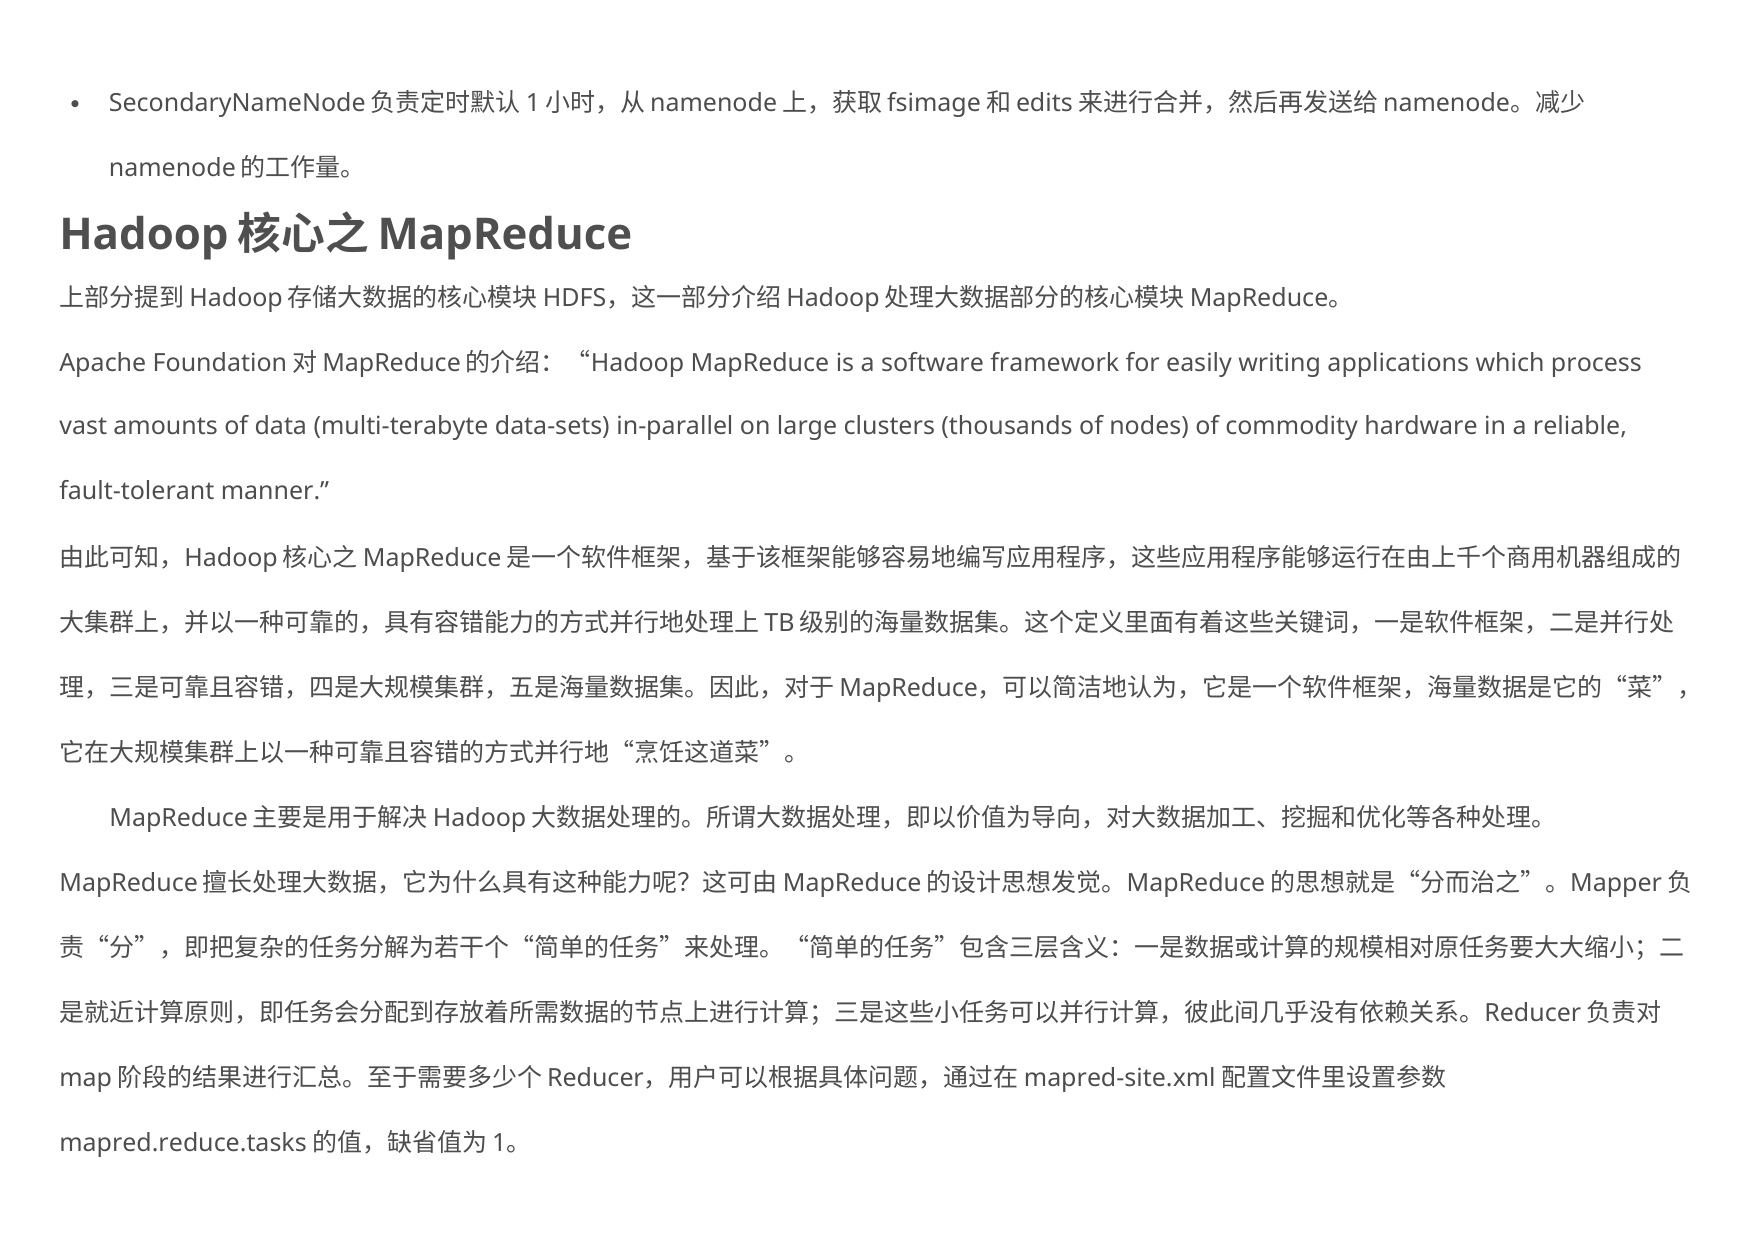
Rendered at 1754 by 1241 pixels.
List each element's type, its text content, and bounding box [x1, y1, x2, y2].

text Apache Foundation对MapReduce的介绍：“Hadoop MapReduce is a software framework for easily writing applications which process vast amounts of data (multi-terabyte data-sets) in-parallel on large clusters (thousands of nodes) of commodity hardware in a reliable, fault-tolerant manner.” [59, 328, 1695, 523]
text 由此可知，Hadoop核心之MapReduce是一个软件框架，基于该框架能够容易地编写应用程序，这些应用程序能够运行在由上千个商用机器组成的大集群上，并以一种可靠的，具有容错能力的方式并行地处理上TB级别的海量数据集。这个定义里面有着这些关键词，一是软件框架，二是并行处理，三是可靠且容错，四是大规模集群，五是海量数据集。因此，对于MapReduce，可以简洁地认为，它是一个软件框架，海量数据是它的“菜”，它在大规模集群上以一种可靠且容错的方式并行地“烹饪这道菜”。 MapReduce主要是用于解决Hadoop大数据处理的。所谓大数据处理，即以价值为导向，对大数据加工、挖掘和优化等各种处理。 [59, 523, 1695, 848]
text MapReduce擅长处理大数据，它为什么具有这种能力呢？这可由MapReduce的设计思想发觉。MapReduce的思想就是“分而治之”。Mapper负责“分”，即把复杂的任务分解为若干个“简单的任务”来处理。“简单的任务”包含三层含义：一是数据或计算的规模相对原任务要大大缩小；二是就近计算原则，即任务会分配到存放着所需数据的节点上进行计算；三是这些小任务可以并行计算，彼此间几乎没有依赖关系。Reducer负责对map阶段的结果进行汇总。至于需要多少个Reducer，用户可以根据具体问题，通过在mapred-site.xml配置文件里设置参数mapred.reduce.tasks的值，缺省值为1。 [59, 848, 1695, 1173]
text 上部分提到Hadoop存储大数据的核心模块HDFS，这一部分介绍Hadoop处理大数据部分的核心模块MapReduce。 [59, 263, 1695, 328]
text Hadoop核心之MapReduce [59, 198, 1695, 263]
list SecondaryNameNode负责定时默认1小时，从namenode上，获取fsimage和edits来进行合并，然后再发送给namenode。减少namenode的工作量。 [71, 68, 1695, 198]
